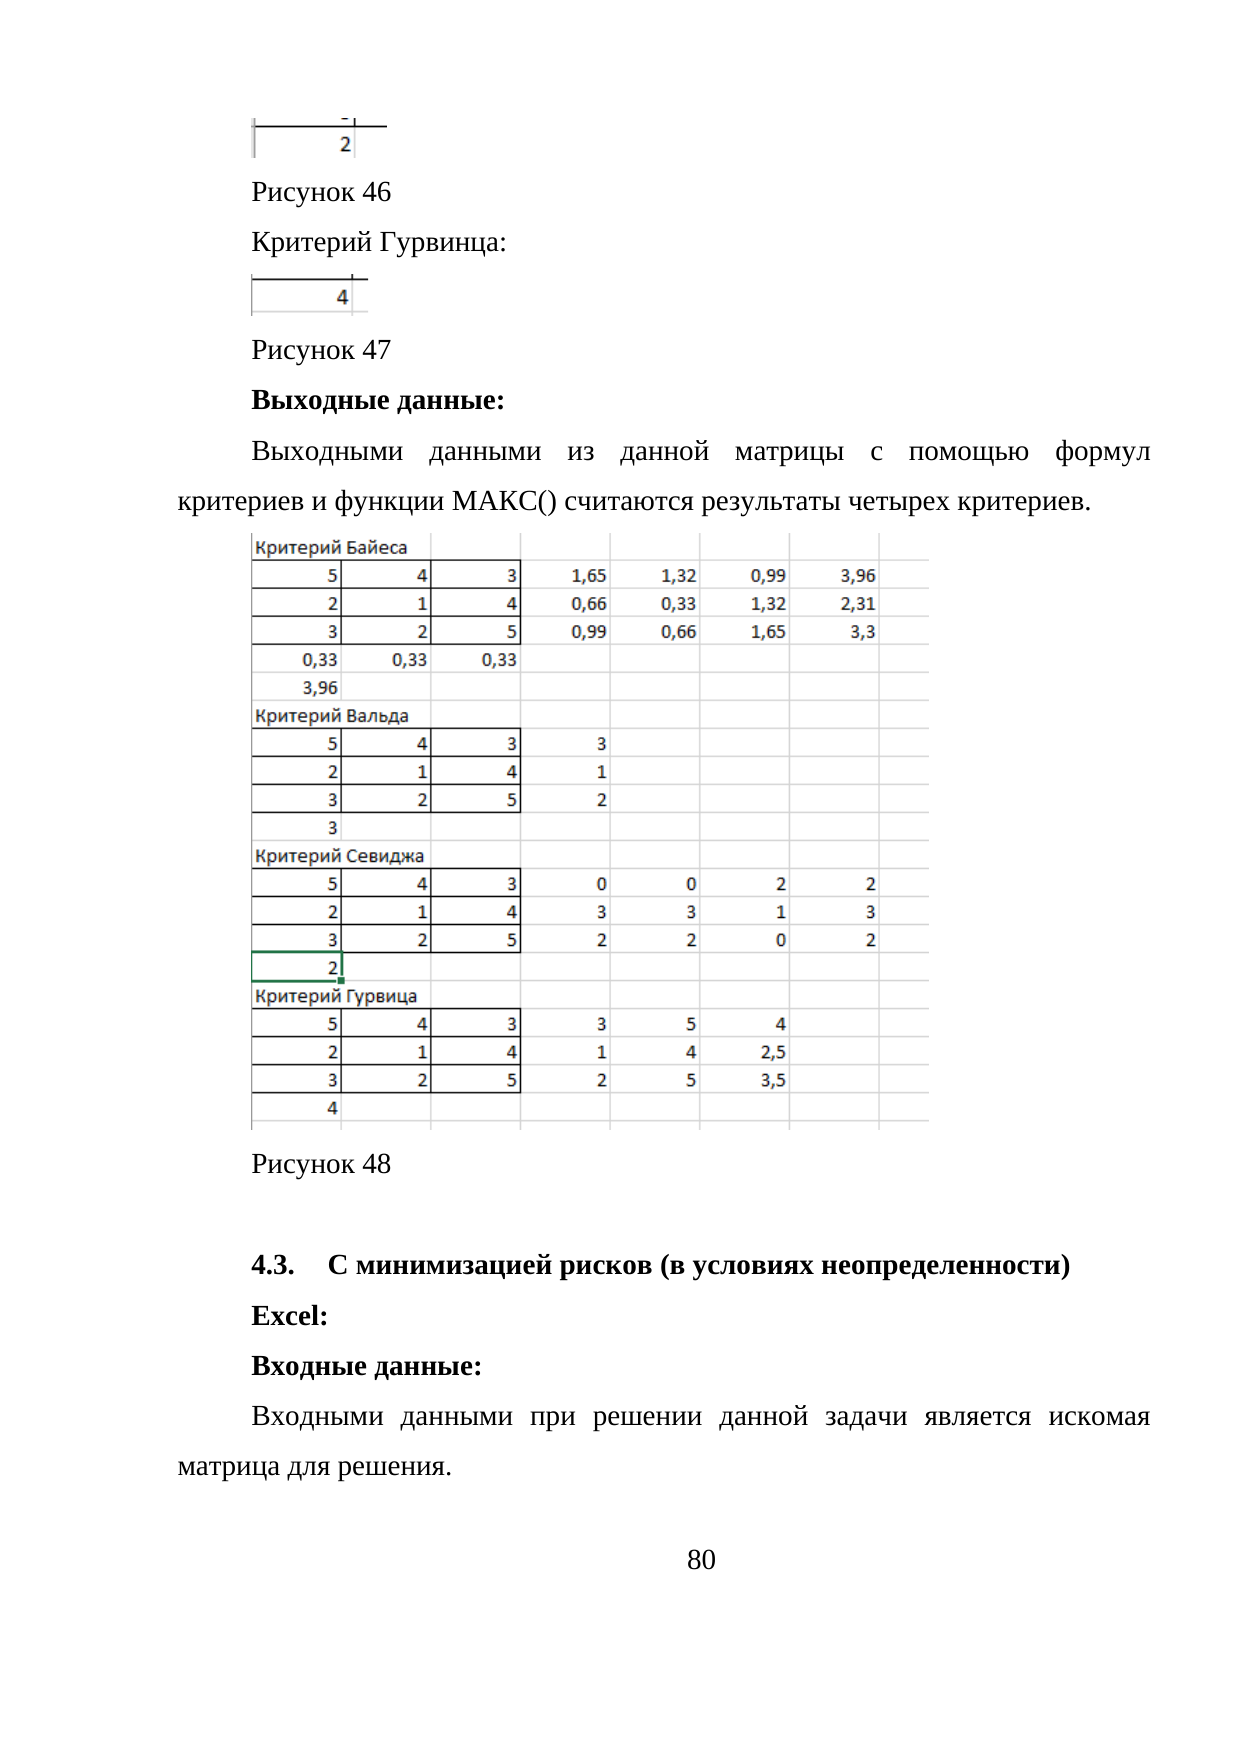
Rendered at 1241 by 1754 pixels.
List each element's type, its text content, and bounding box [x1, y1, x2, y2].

list С минимизацией рисков (в условиях неопределенности) [177, 1247, 1152, 1281]
text Критерий Гурвинца: [177, 224, 1152, 258]
text Входные данные: [177, 1348, 1152, 1381]
text Выходные данные: [177, 382, 1152, 416]
picture [251, 118, 387, 158]
text Выходными данными из данной матрицы с помощью формул критериев и функции МАКС() считаются результаты четырех критериев. [177, 433, 1152, 516]
picture [251, 274, 369, 316]
picture [251, 533, 929, 1130]
text Excel: [177, 1298, 1152, 1331]
text Входными данными при решении данной задачи является искомая матрица для решения. [177, 1398, 1152, 1482]
